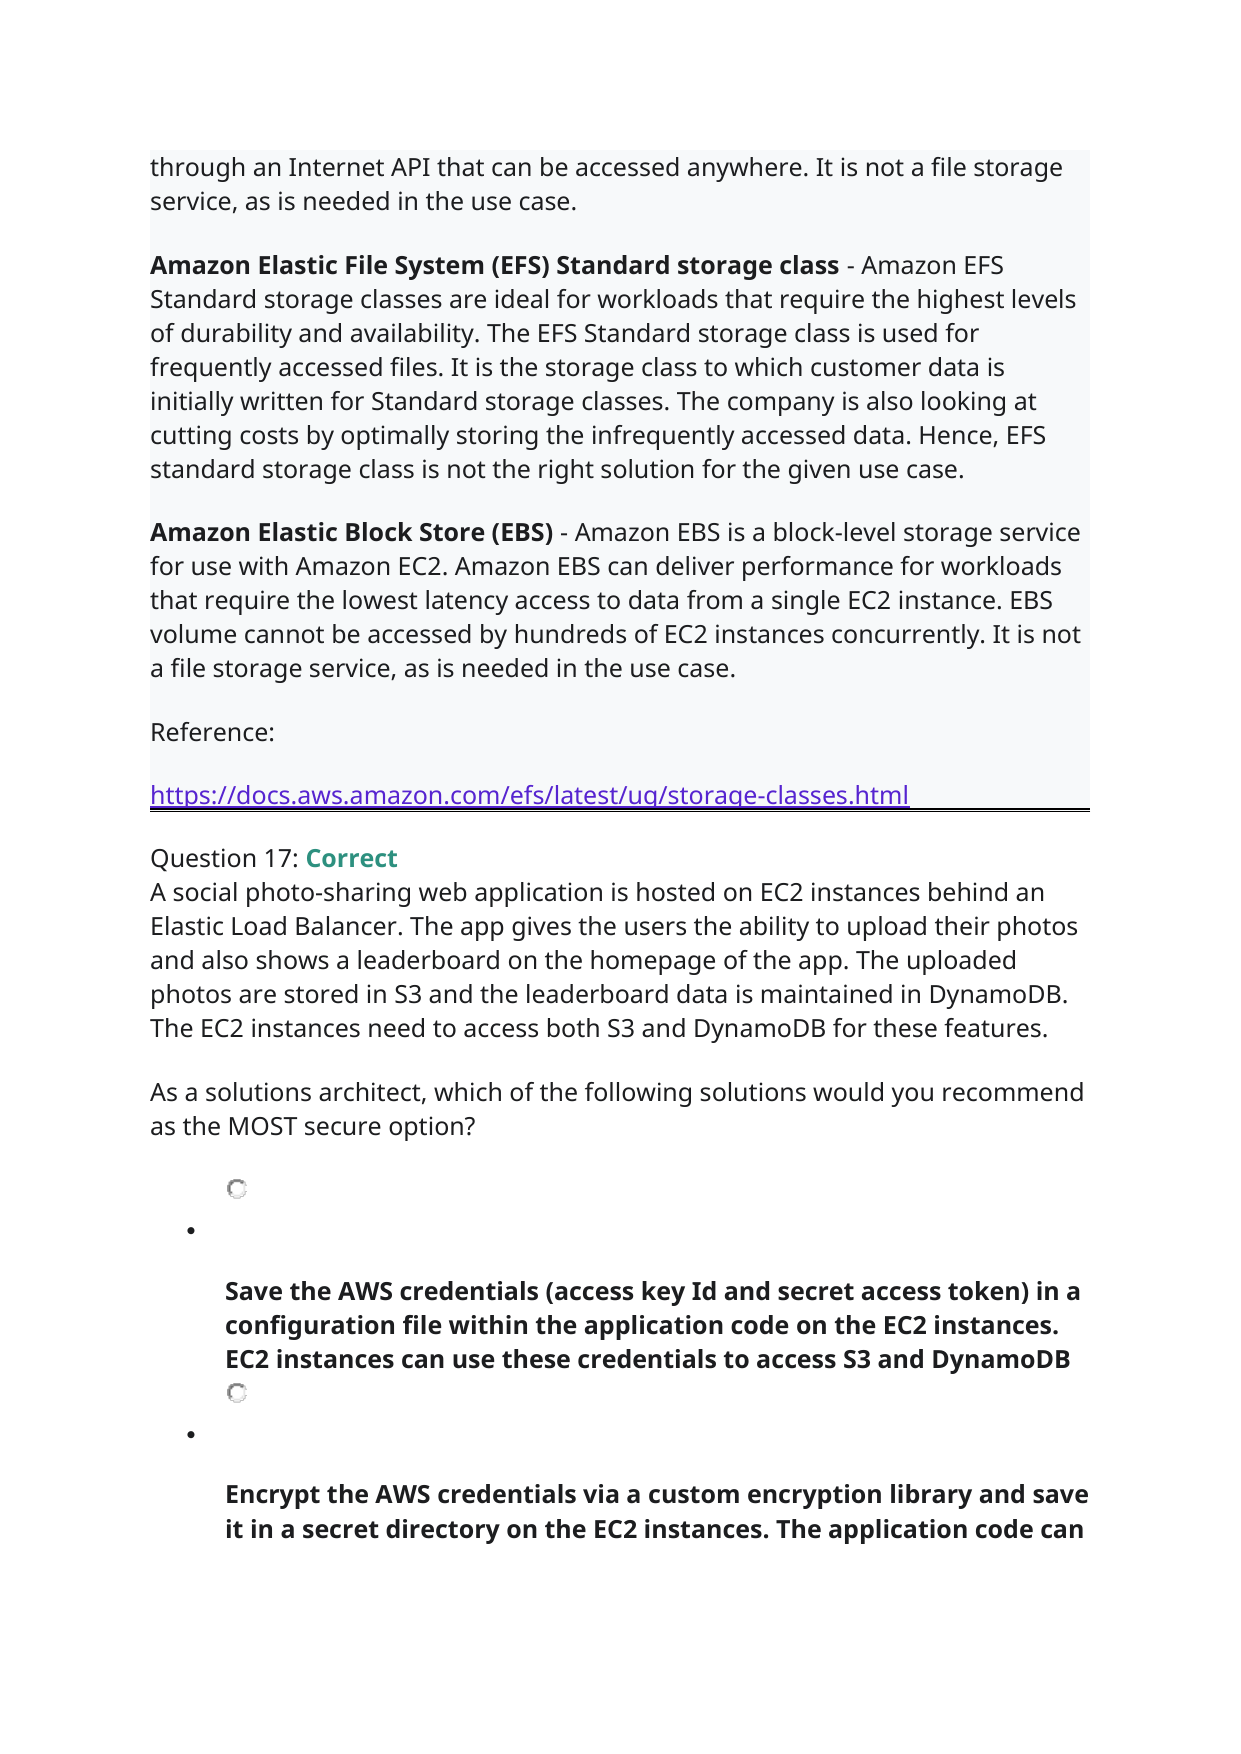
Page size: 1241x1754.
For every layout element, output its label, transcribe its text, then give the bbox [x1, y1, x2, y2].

text As a solutions architect, which of the following solutions would you recommend as the MOST secure option? [150, 1074, 1090, 1142]
text A social photo-sharing web application is hosted on EC2 instances behind an Elastic Load Balancer. The app gives the users the ability to upload their photos and also shows a leaderboard on the homepage of the app. The uploaded photos are stored in S3 and the leaderboard data is maintained in DynamoDB. The EC2 instances need to access both S3 and DynamoDB for these features. [150, 875, 1090, 1045]
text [225, 1477, 1090, 1545]
text https://docs.aws.amazon.com/efs/latest/ug/storage-classes.html [150, 778, 1090, 808]
text Question 17: Correct [150, 841, 1090, 875]
text Save the AWS credentials (access key Id and secret access token) in a configuration file within the application code on the EC2 instances. EC2 instances can use these credentials to access S3 and DynamoDB [225, 1273, 1090, 1376]
text Amazon Elastic File System (EFS) Standard storage class - Amazon EFS Standard storage classes are ideal for workloads that require the highest levels of durability and availability. The EFS Standard storage class is used for frequently accessed files. It is the storage class to which customer data is initially written for Standard storage classes. The company is also looking at cutting costs by optimally storing the infrequently accessed data. Hence, EFS standard storage class is not the right solution for the given use case. [150, 247, 1090, 486]
text Amazon Elastic Block Store (EBS) - Amazon EBS is a block-level storage service for use with Amazon EC2. Amazon EBS can deliver performance for workloads that require the lowest latency access to data from a single EC2 instance. EBS volume cannot be accessed by hundreds of EC2 instances concurrently. It is not a file storage service, as is needed in the use case. [150, 515, 1090, 685]
text Reference: [150, 714, 1090, 748]
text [150, 150, 1090, 218]
